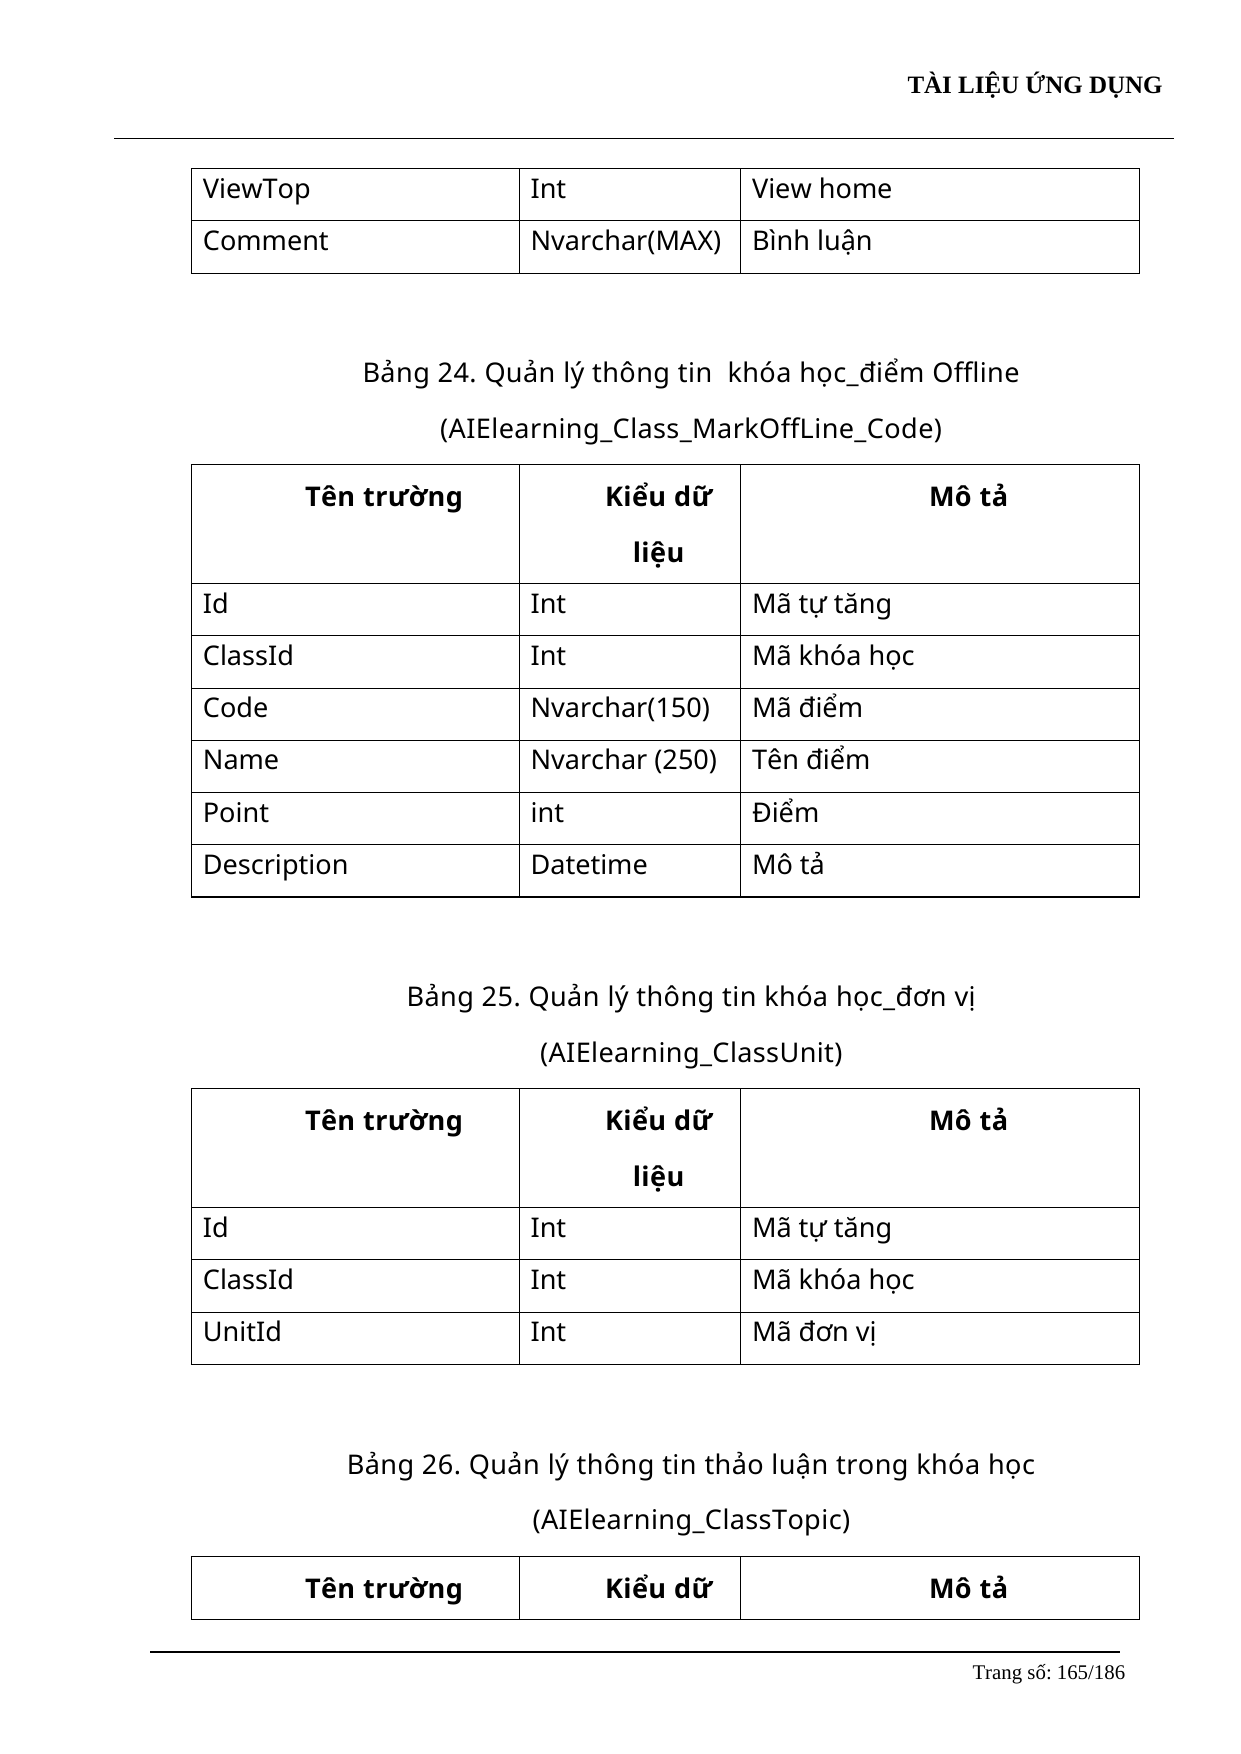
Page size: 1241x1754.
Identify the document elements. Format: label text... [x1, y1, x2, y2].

table_cell Bình luận [741, 221, 1139, 272]
table_cell Int [520, 1260, 740, 1312]
table_cell Point [192, 793, 519, 844]
text Bảng 26. Quản lý thông tin thảo luận trong khóa học (AIElearning_ClassTopic) [262, 1445, 1120, 1537]
table_cell Nvarchar (250) [520, 741, 740, 792]
table_cell Mã khóa học [741, 1260, 1139, 1312]
table_cell Nvarchar(150) [520, 689, 740, 740]
table_cell Description [192, 845, 519, 896]
table_cell Int [520, 1313, 740, 1364]
table_cell Int [520, 1208, 740, 1259]
table_cell View home [741, 169, 1139, 220]
table_cell Int [520, 584, 740, 635]
table_cell UnitId [192, 1313, 519, 1364]
text Bảng 25. Quản lý thông tin khóa học_đơn vị (AIElearning_ClassUnit) [262, 978, 1120, 1070]
table_cell Id [192, 1208, 519, 1259]
table_header Tên trường [192, 1089, 519, 1207]
table_header Kiểu dữ liệu [520, 1089, 740, 1207]
table_header Tên trường [192, 1557, 519, 1619]
table_cell Comment [192, 221, 519, 272]
table_cell Mã điểm [741, 689, 1139, 740]
table_header Kiểu dữ liệu [520, 465, 740, 583]
table_header Tên trường [192, 465, 519, 583]
table_cell Mô tả [741, 845, 1139, 896]
table_cell Int [520, 636, 740, 688]
table_cell Nvarchar(MAX) [520, 221, 740, 272]
table_cell ViewTop [192, 169, 519, 220]
table_cell Int [520, 169, 740, 220]
table_header Mô tả [741, 1557, 1139, 1619]
table_cell Điểm [741, 793, 1139, 844]
table_header Mô tả [741, 1089, 1139, 1207]
table_cell Name [192, 741, 519, 792]
table_header Kiểu dữ liệu [520, 1557, 740, 1619]
text Bảng 24. Quản lý thông tin khóa học_điểm Offline (AIElearning_Class_MarkOffLine_Code) [262, 354, 1120, 446]
table_cell Mã tự tăng [741, 584, 1139, 635]
table_cell ClassId [192, 636, 519, 688]
table_cell Id [192, 584, 519, 635]
table_cell Tên điểm [741, 741, 1139, 792]
table_cell Mã tự tăng [741, 1208, 1139, 1259]
table_cell Mã khóa học [741, 636, 1139, 688]
table_cell Code [192, 689, 519, 740]
table_header Mô tả [741, 465, 1139, 583]
table_cell Mã đơn vị [741, 1313, 1139, 1364]
table_cell ClassId [192, 1260, 519, 1312]
table_cell int [520, 793, 740, 844]
table_cell Datetime [520, 845, 740, 896]
